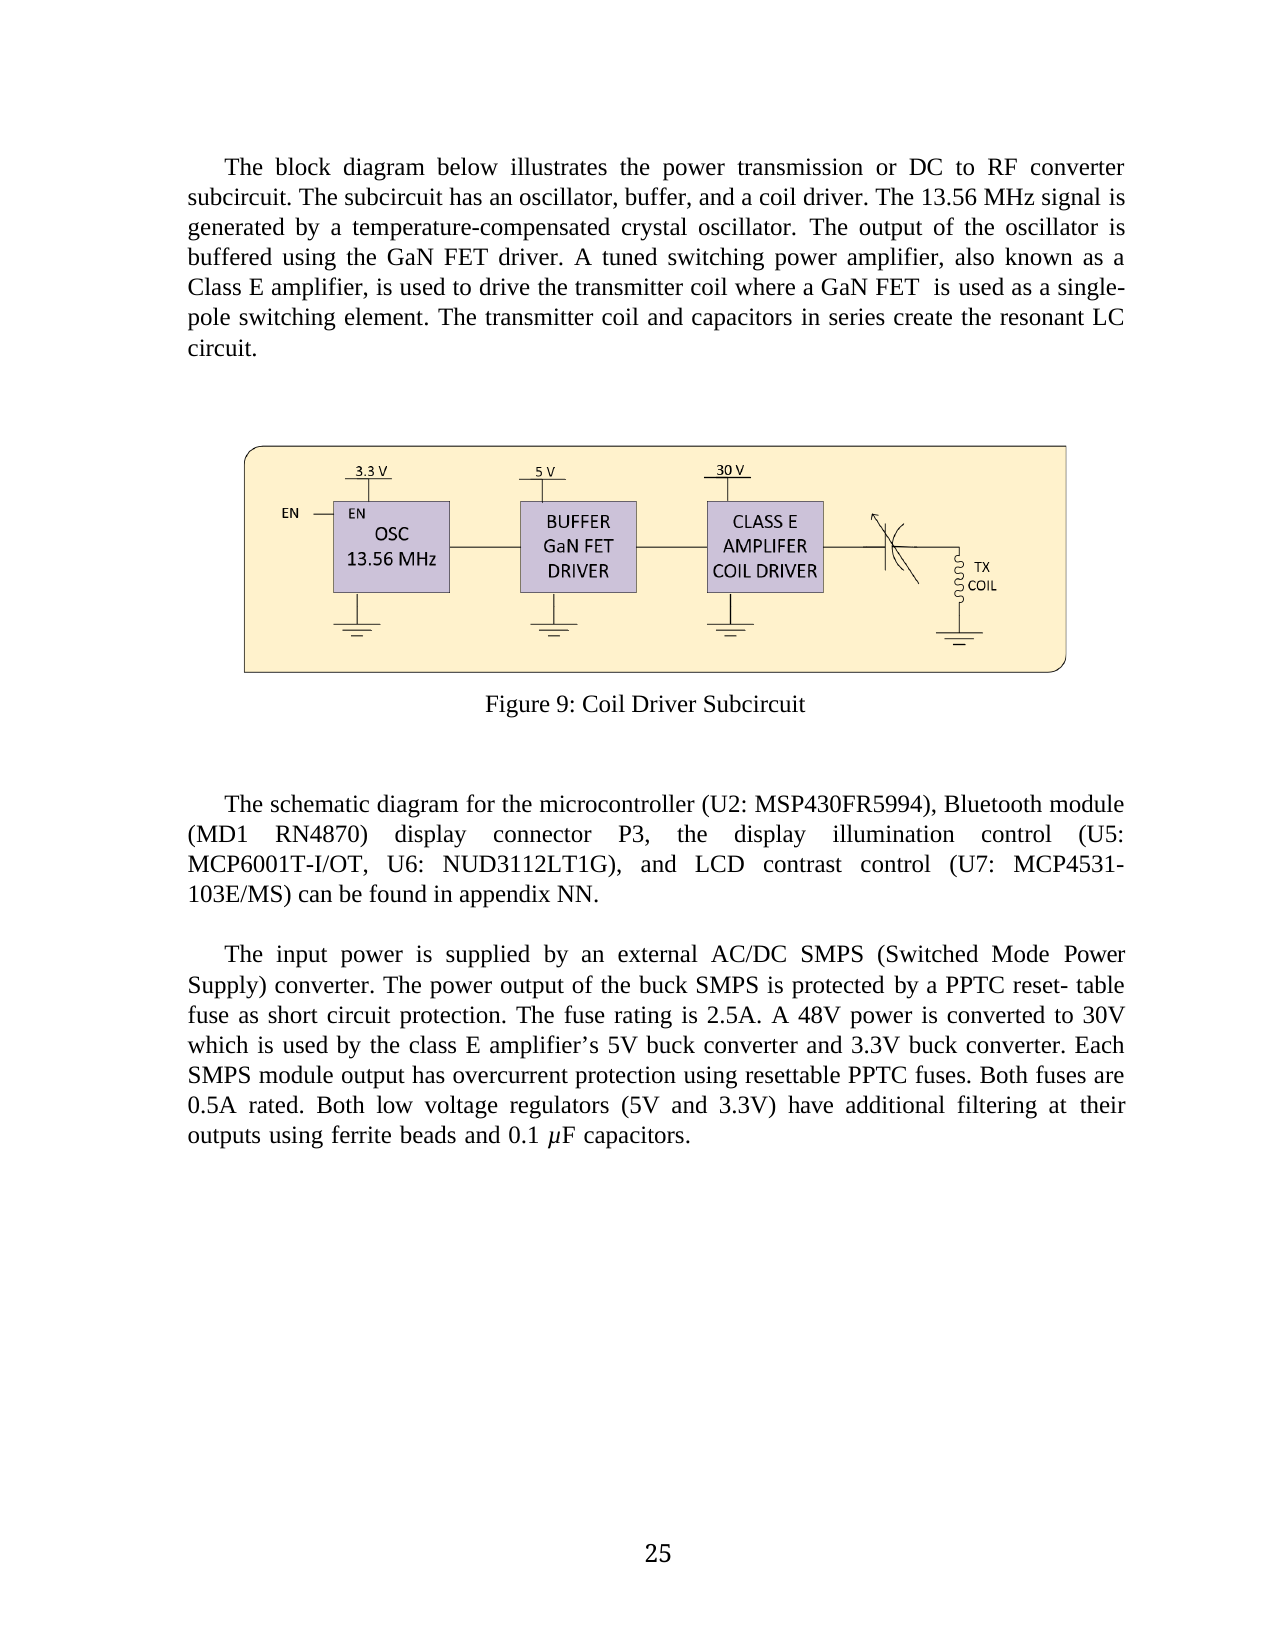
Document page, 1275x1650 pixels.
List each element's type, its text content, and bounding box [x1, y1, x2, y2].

text The block diagram below illustrates the power transmission or DC to RF converter subcircuit. The subcircuit has an oscillator, buffer, and a coil driver. The 13.56 MHz signal is generated by a temperature-compensated crystal oscillator. The output of the oscillator is buffered using the GaN FET driver. A tuned switching power amplifier, also known as a Class E amplifier, is used to drive the transmitter coil where a GaN FET is used as a single-pole switching element. The transmitter coil and capacitors in series create the resonant LC circuit. [187, 152, 1125, 361]
text The input power is supplied by an external AC/DC SMPS (Switched Mode Power Supply) converter. The power output of the buck SMPS is protected by a PPTC reset- table fuse as short circuit protection. The fuse rating is 2.5A. A 48V power is converted to 30V which is used by the class E amplifier’s 5V buck converter and 3.3V buck converter. Each SMPS module output has overcurrent protection using resettable PPTC fuses. Both fuses are 0.5A rated. Both low voltage regulators (5V and 3.3V) have additional filtering at their outputs using ferrite beads and 0.1 µF capacitors. [187, 939, 1125, 1149]
text The schematic diagram for the microcontroller (U2: MSP430FR5994), Bluetooth module (MD1 RN4870) display connector P3, the display illumination control (U5: MCP6001T-I/OT, U6: NUD3112LT1G), and LCD contrast control (U7: MCP4531- 103E/MS) can be found in appendix NN. [187, 789, 1125, 908]
picture [243, 445, 1067, 673]
text Figure 9: Coil Driver Subcircuit [485, 689, 1225, 718]
